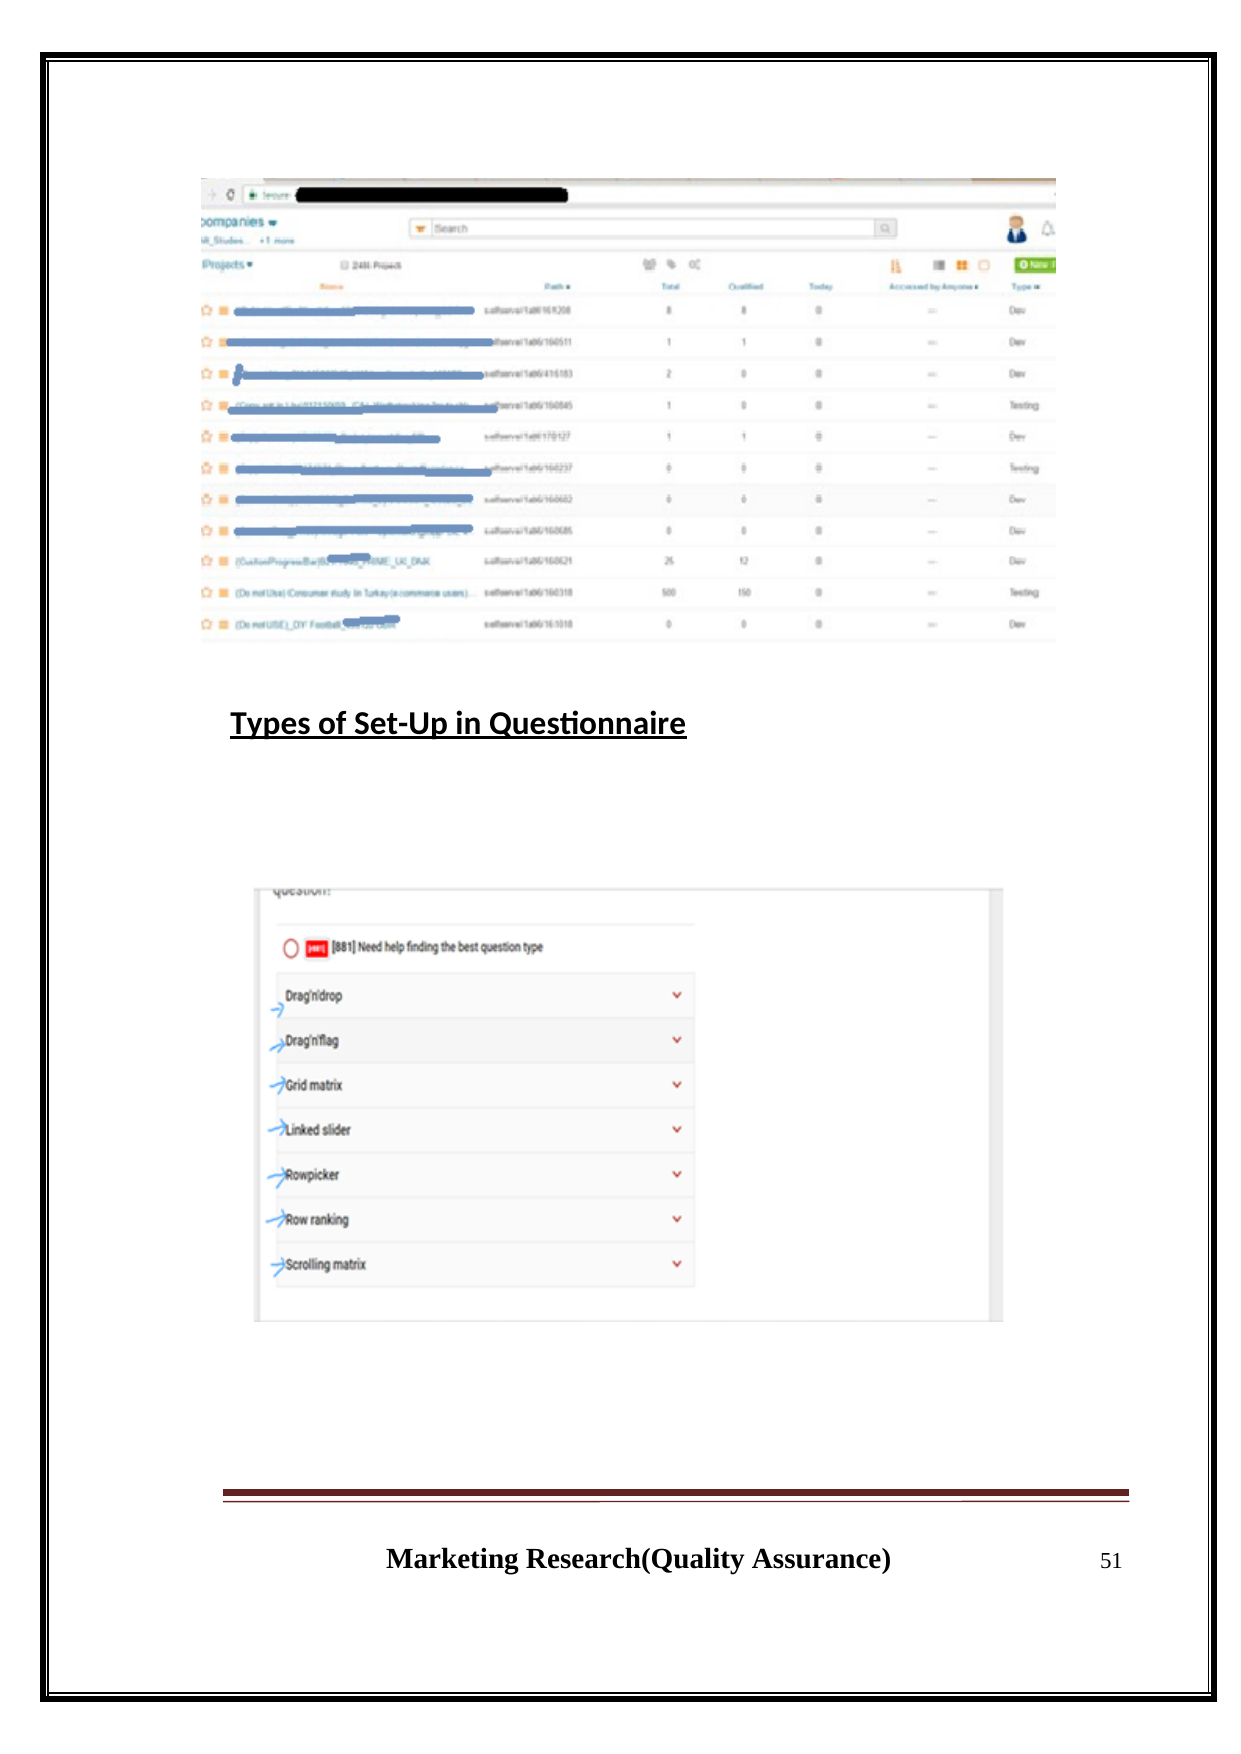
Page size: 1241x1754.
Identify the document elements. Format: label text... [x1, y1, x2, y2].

picture [201, 178, 1056, 644]
text Types of Set-Up in Questionnaire [225, 702, 1208, 742]
picture [253, 886, 1004, 1322]
